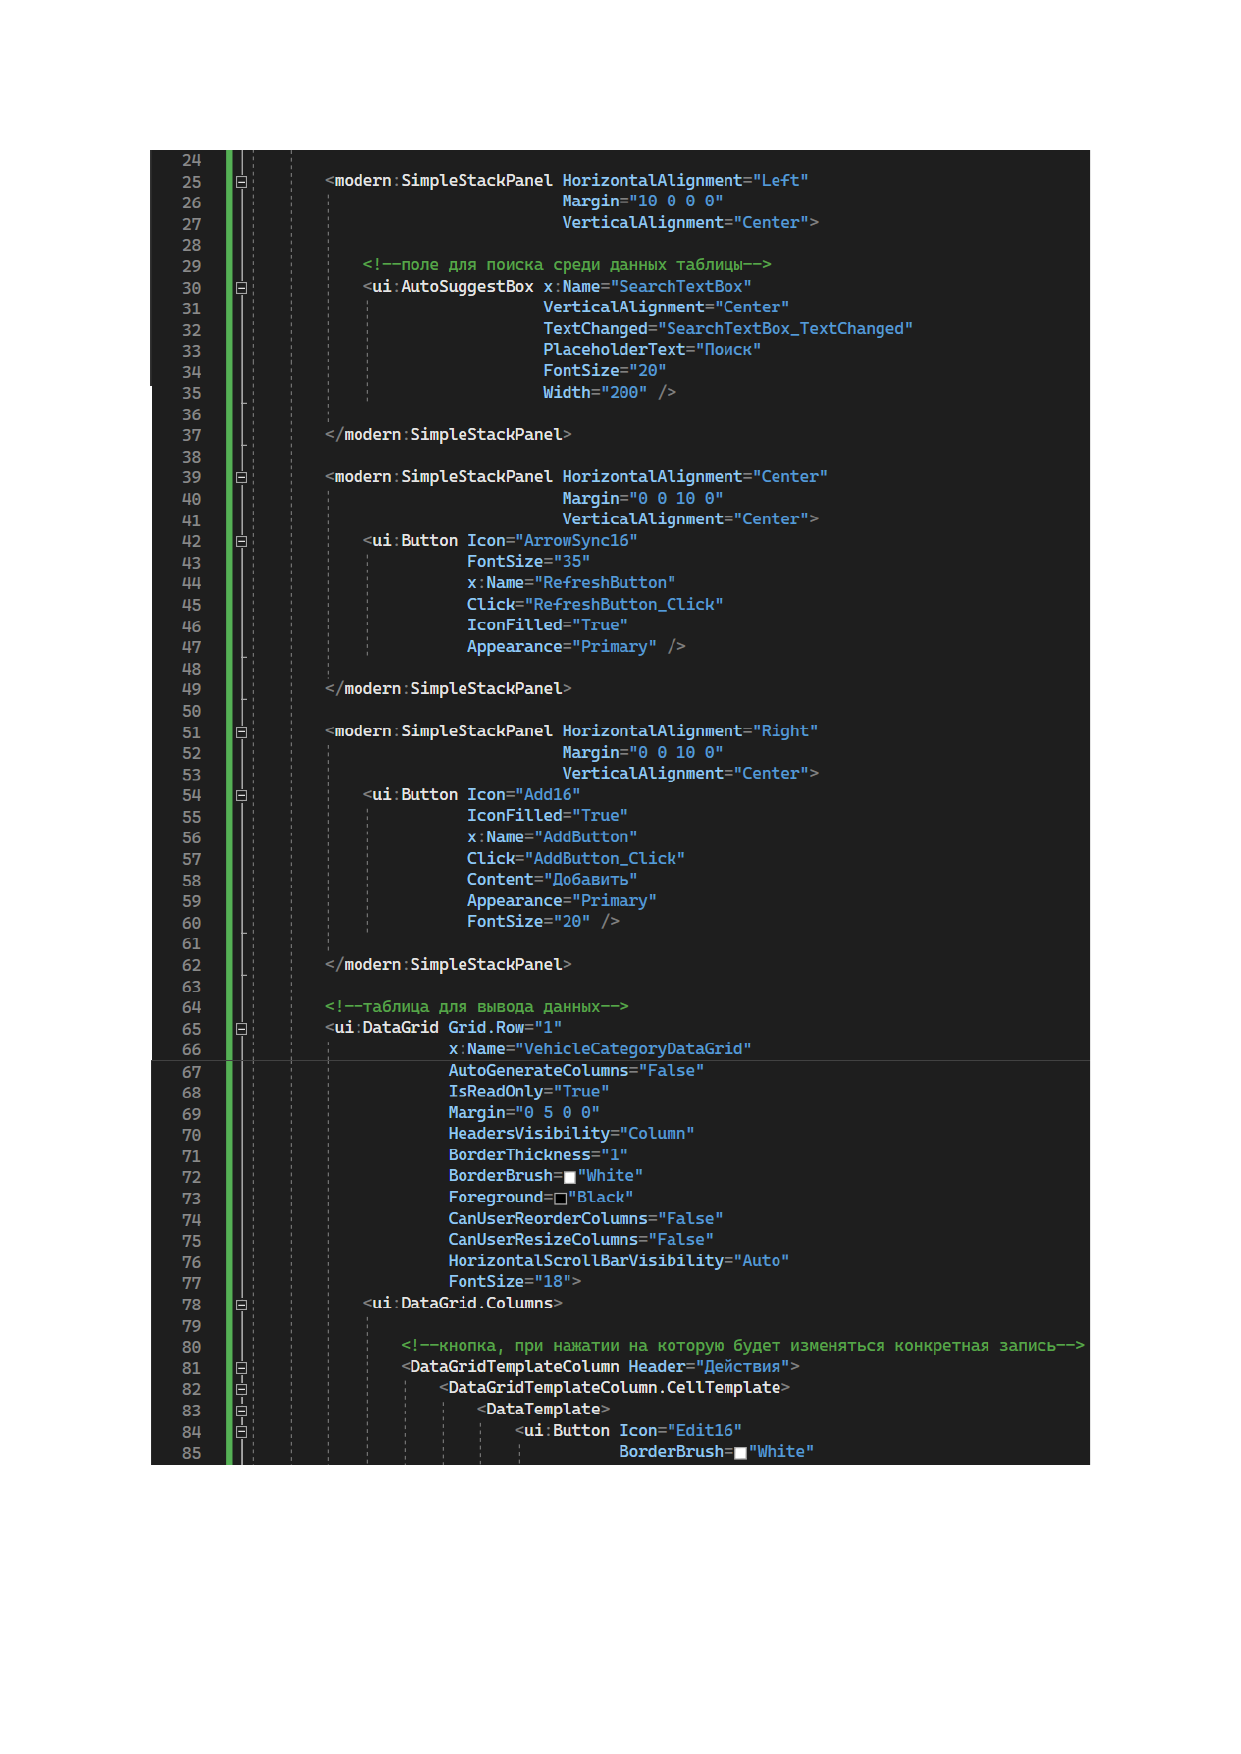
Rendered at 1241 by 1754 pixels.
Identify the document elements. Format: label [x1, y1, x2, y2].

picture [150, 150, 1091, 1465]
